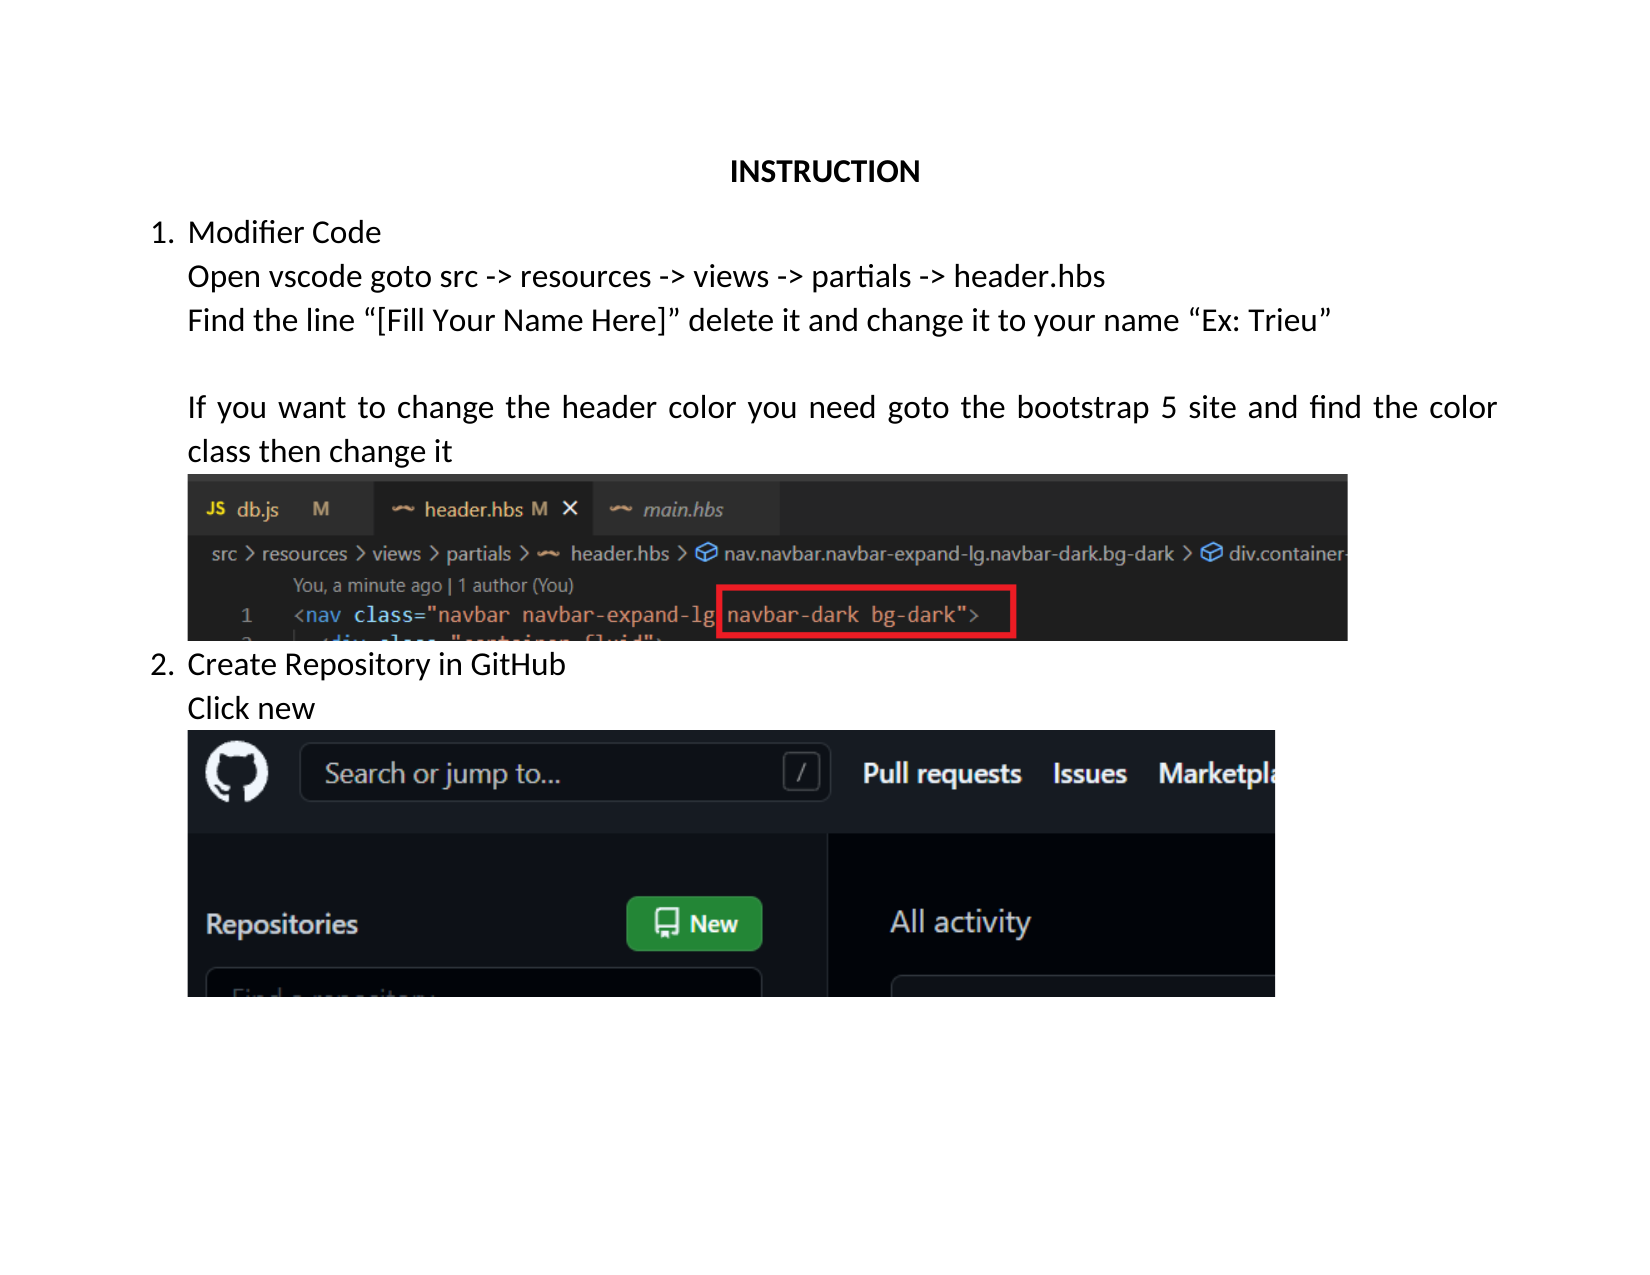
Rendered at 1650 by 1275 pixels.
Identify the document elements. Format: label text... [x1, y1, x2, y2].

list Create Repository in GitHub [150, 643, 1500, 683]
list If you want to change the header color you need goto the bootstrap 5 site and find the color class then change it [187, 386, 1500, 471]
picture [187, 730, 1276, 997]
list Open vscode goto src -> resources -> views -> partials -> header.hbs [187, 254, 1500, 295]
list Find the line “[Fill Your Name Here]” delete it and change it to your name “Ex: Trieu” [187, 298, 1500, 339]
list Click new [187, 687, 1500, 727]
list Modifier Code [150, 211, 1500, 251]
picture [187, 474, 1348, 641]
text INSTRUCTION [150, 150, 1500, 191]
